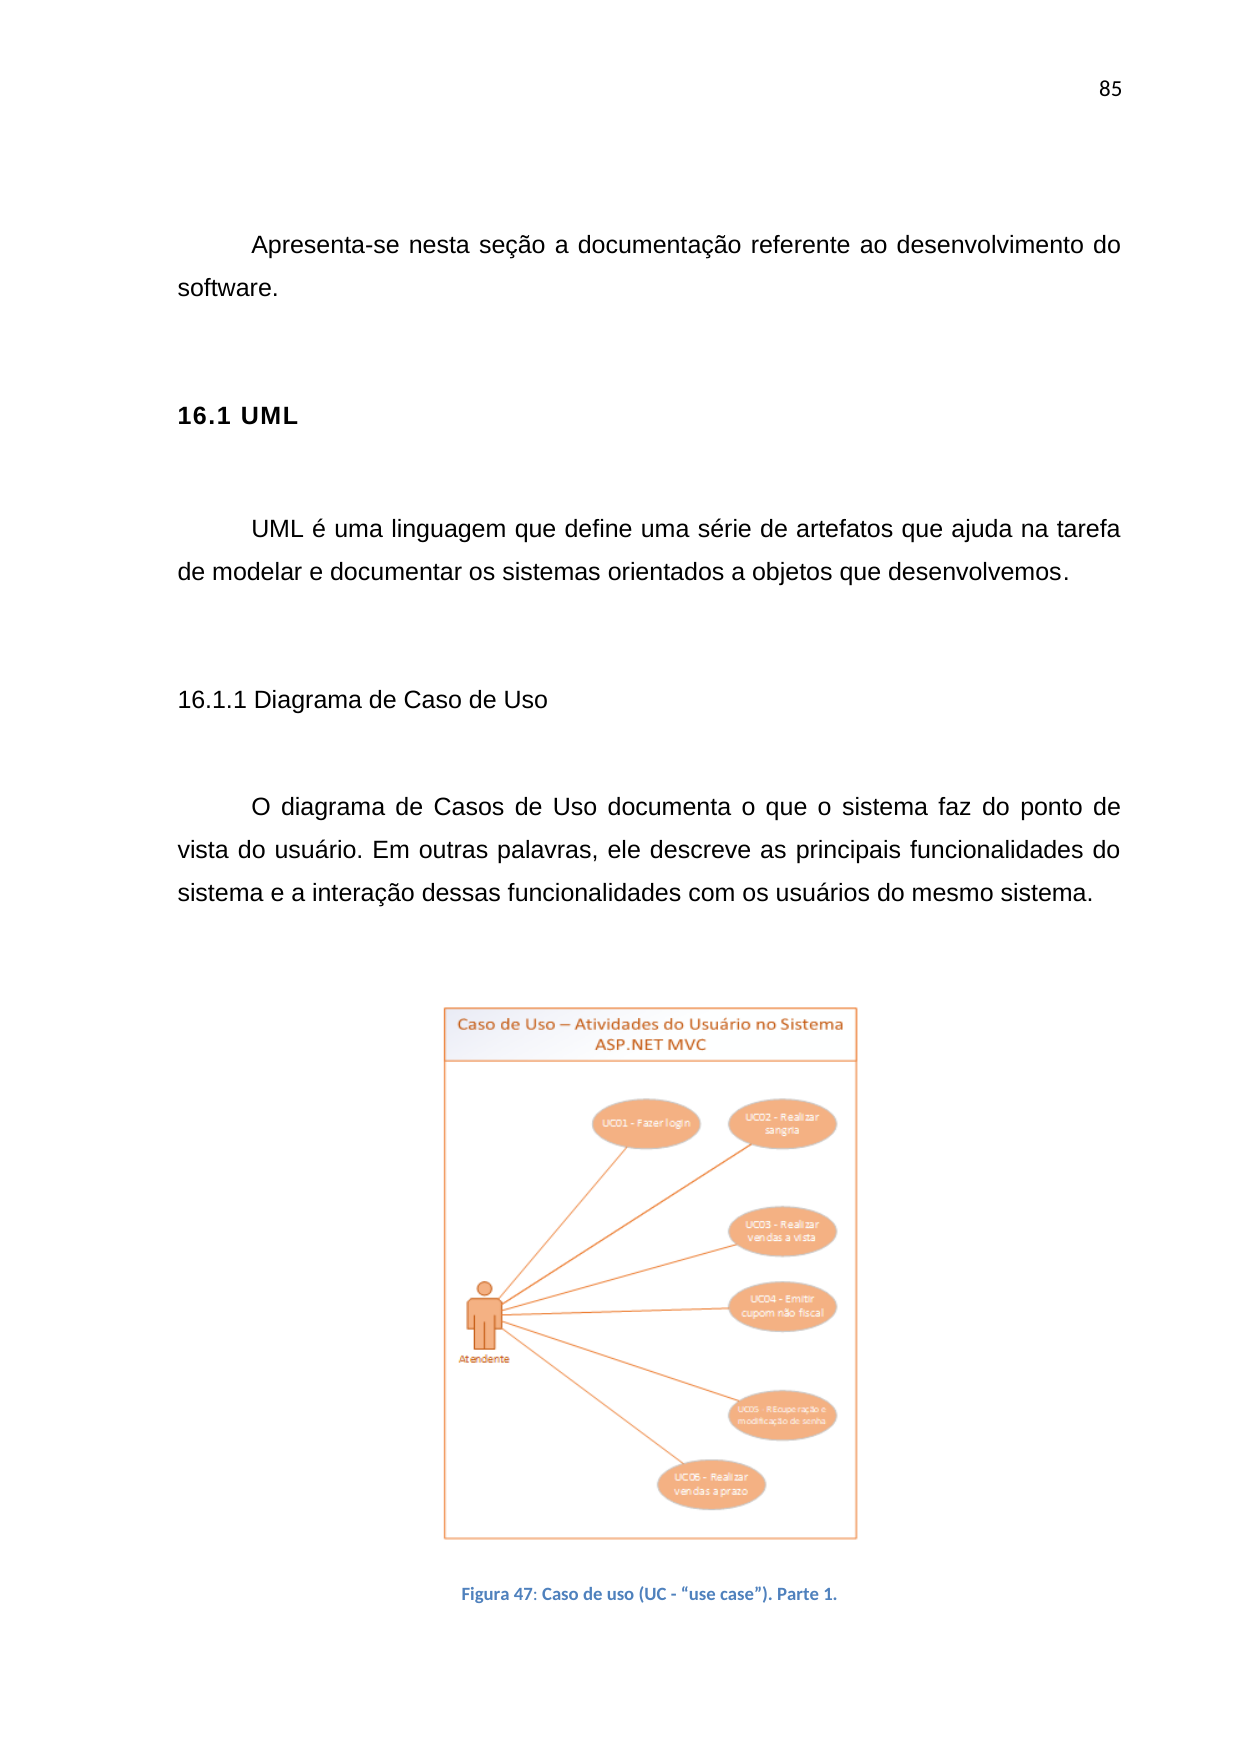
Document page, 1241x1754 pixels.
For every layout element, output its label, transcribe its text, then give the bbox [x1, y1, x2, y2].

picture [439, 1005, 860, 1548]
text 16.1 UML [177, 401, 1122, 430]
text 16.1.1 Diagrama de Caso de Uso [177, 685, 1122, 713]
text Apresenta-se nesta seção a documentação referente ao desenvolvimento do software. [177, 230, 1122, 302]
text UML é uma linguagem que define uma série de artefatos que ajuda na tarefa de modelar e documentar os sistemas orientados a objetos que desenvolvemos. [177, 514, 1122, 586]
text O diagrama de Casos de Uso documenta o que o sistema faz do ponto de vista do usuário. Em outras palavras, ele descreve as principais funcionalidades do sistema e a interação dessas funcionalidades com os usuários do mesmo sistema. [177, 792, 1122, 907]
